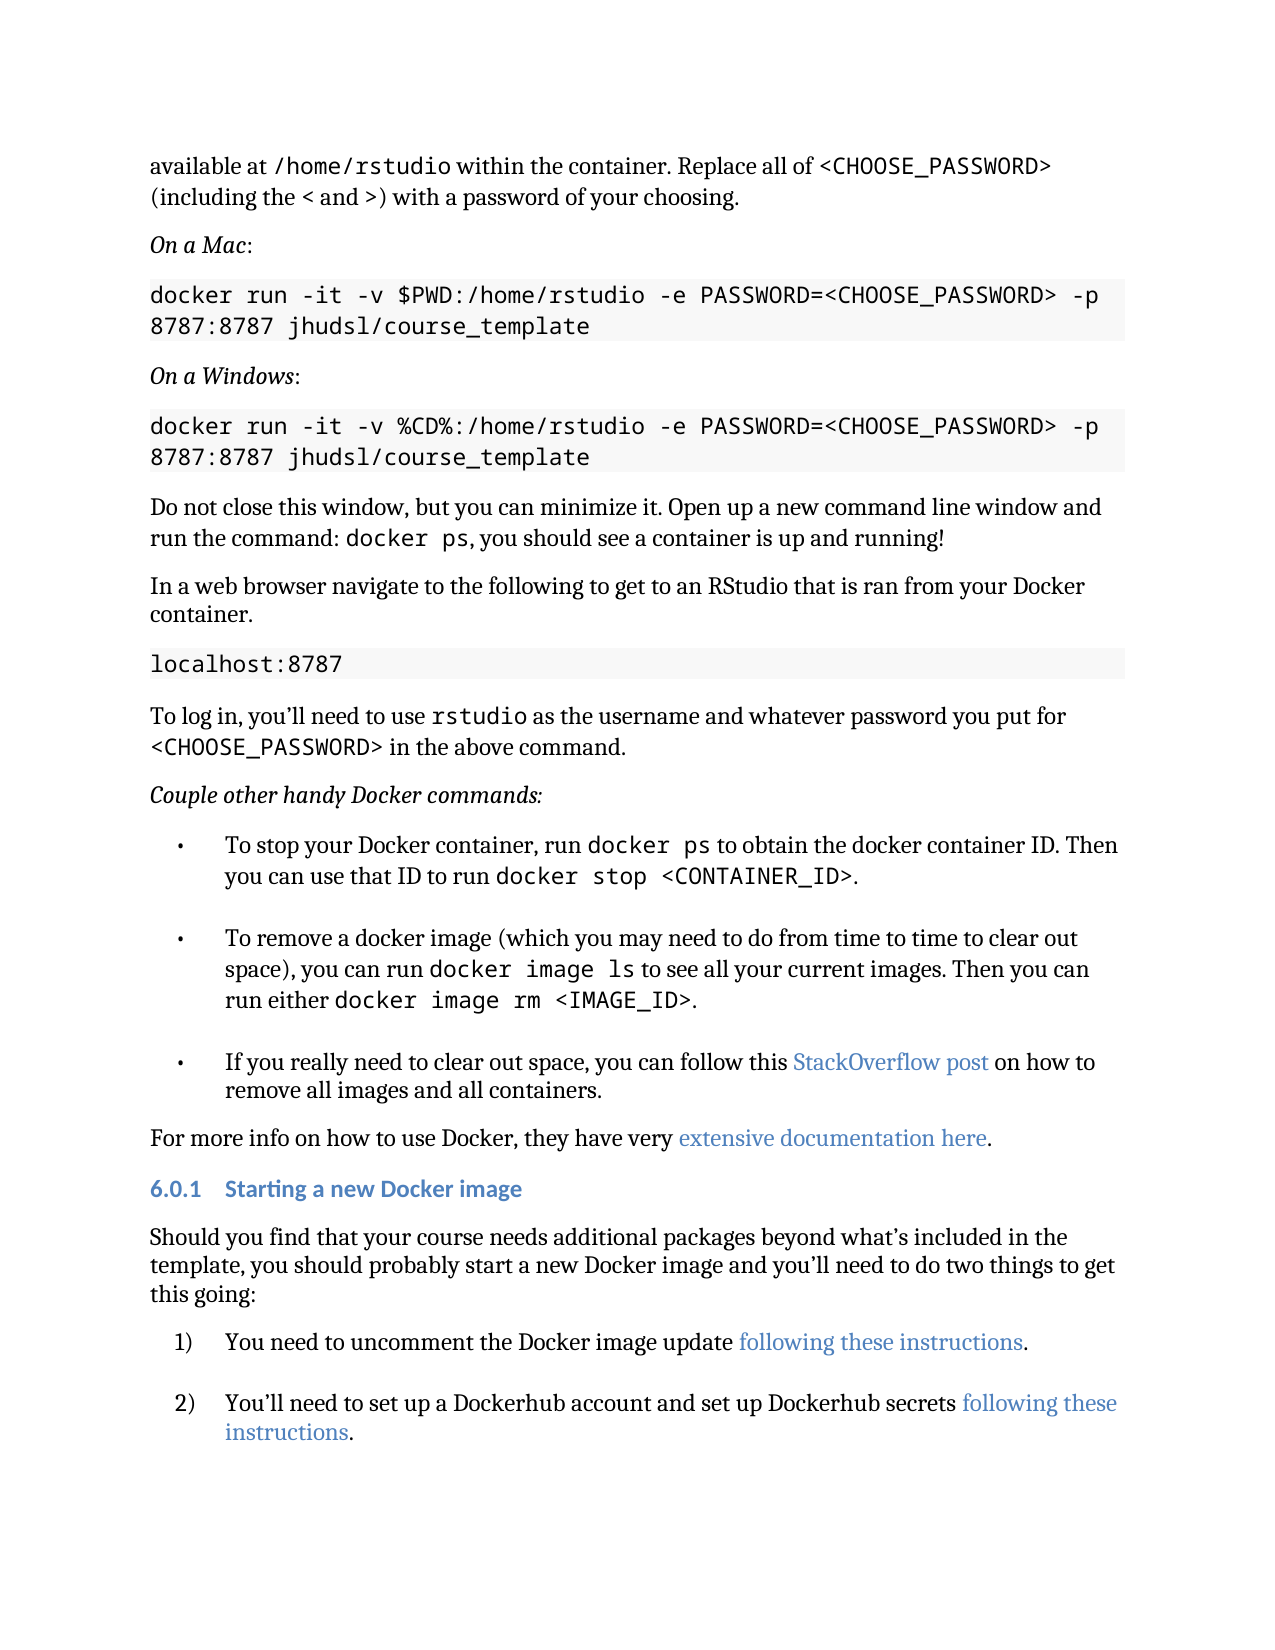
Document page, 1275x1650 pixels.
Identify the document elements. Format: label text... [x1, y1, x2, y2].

list You need to uncomment the Docker image update following these instructions. [175, 1328, 1125, 1385]
text docker run -it -v %CD%:/home/rstudio -e PASSWORD=<CHOOSE_PASSWORD> -p 8787:8787 jhudsl/course_template [150, 409, 1125, 472]
list To remove a docker image (which you may need to do from time to time to clear out space), you can run docker image ls to see all your current images. Then you can run either docker image rm <IMAGE_ID>. [175, 924, 1125, 1044]
text In a web browser navigate to the following to get to an RStudio that is ran from your Docker container. [150, 572, 1125, 629]
text To log in, you’ll need to use rstudio as the username and whatever password you put for <CHOOSE_PASSWORD> in the above command. [150, 700, 1125, 762]
list To stop your Docker container, run docker ps to obtain the docker container ID. Then you can use that ID to run docker stop <CONTAINER_ID>. [175, 829, 1125, 920]
text On a Mac: [150, 231, 1125, 260]
text On a Windows: [150, 362, 1125, 391]
text localhost:8787 [150, 648, 1125, 679]
text docker run -it -v $PWD:/home/rstudio -e PASSWORD=<CHOOSE_PASSWORD> -p 8787:8787 jhudsl/course_template [150, 279, 1125, 341]
text Do not close this window, but you can minimize it. Open up a new command line window and run the command: docker ps, you should see a container is up and running! [150, 493, 1125, 553]
text For more info on how to use Docker, they have very extensive documentation here. [150, 1124, 1125, 1152]
subtitle 6.0.1 Starting a new Docker image [150, 1173, 1125, 1204]
list If you really need to clear out space, you can follow this StackOverflow post on how to remove all images and all containers. [175, 1047, 1125, 1105]
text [150, 150, 1125, 212]
text Couple other handy Docker commands: [150, 781, 1125, 810]
list You’ll need to set up a Dockerhub account and set up Dockerhub secrets following these instructions. [175, 1389, 1125, 1446]
text Should you find that your course needs additional packages beyond what’s included in the template, you should probably start a new Docker image and you’ll need to do two things to get this going: [150, 1223, 1125, 1309]
